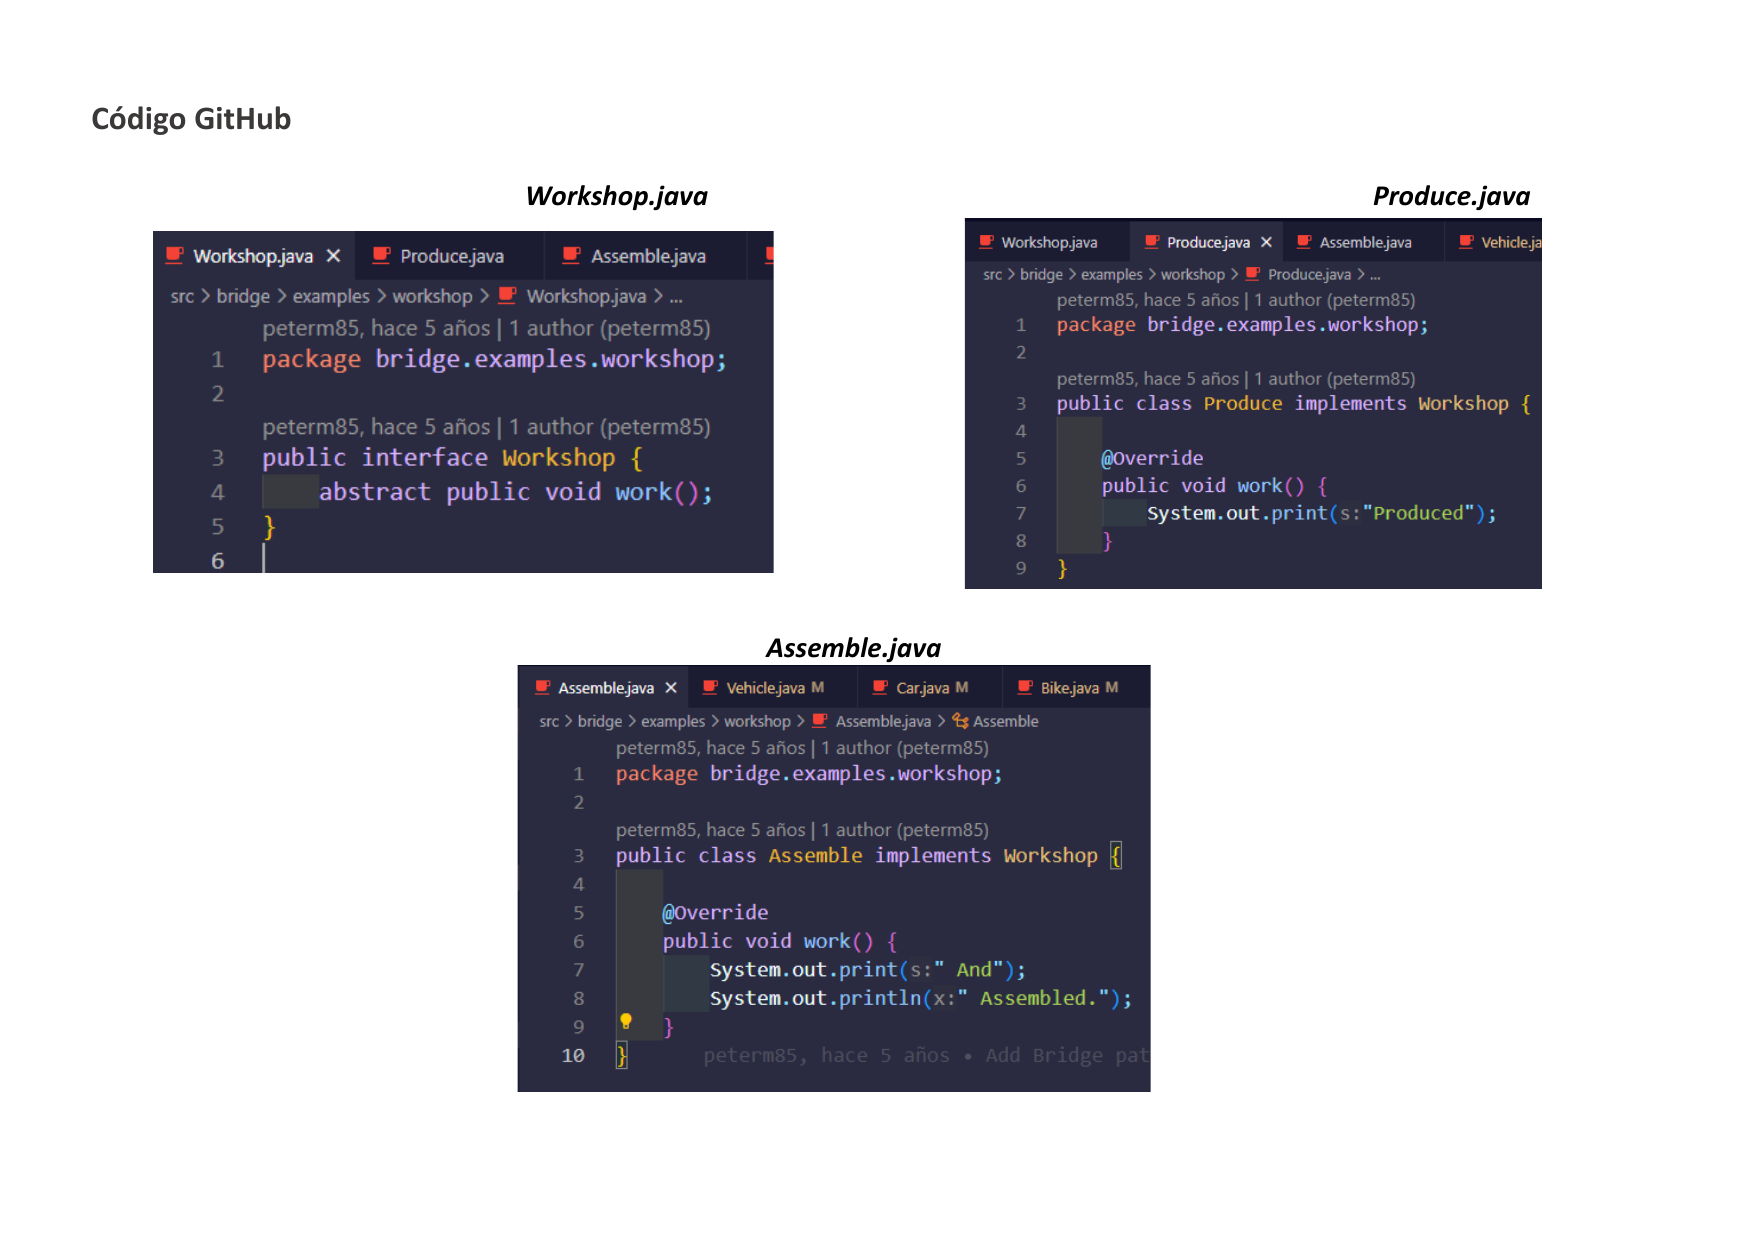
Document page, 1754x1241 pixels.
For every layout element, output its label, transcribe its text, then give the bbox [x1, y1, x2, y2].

text Assemble.java [148, 629, 1606, 665]
text Workshop.java Produce.java [148, 177, 1606, 213]
picture [151, 231, 774, 572]
picture [516, 665, 1151, 1090]
